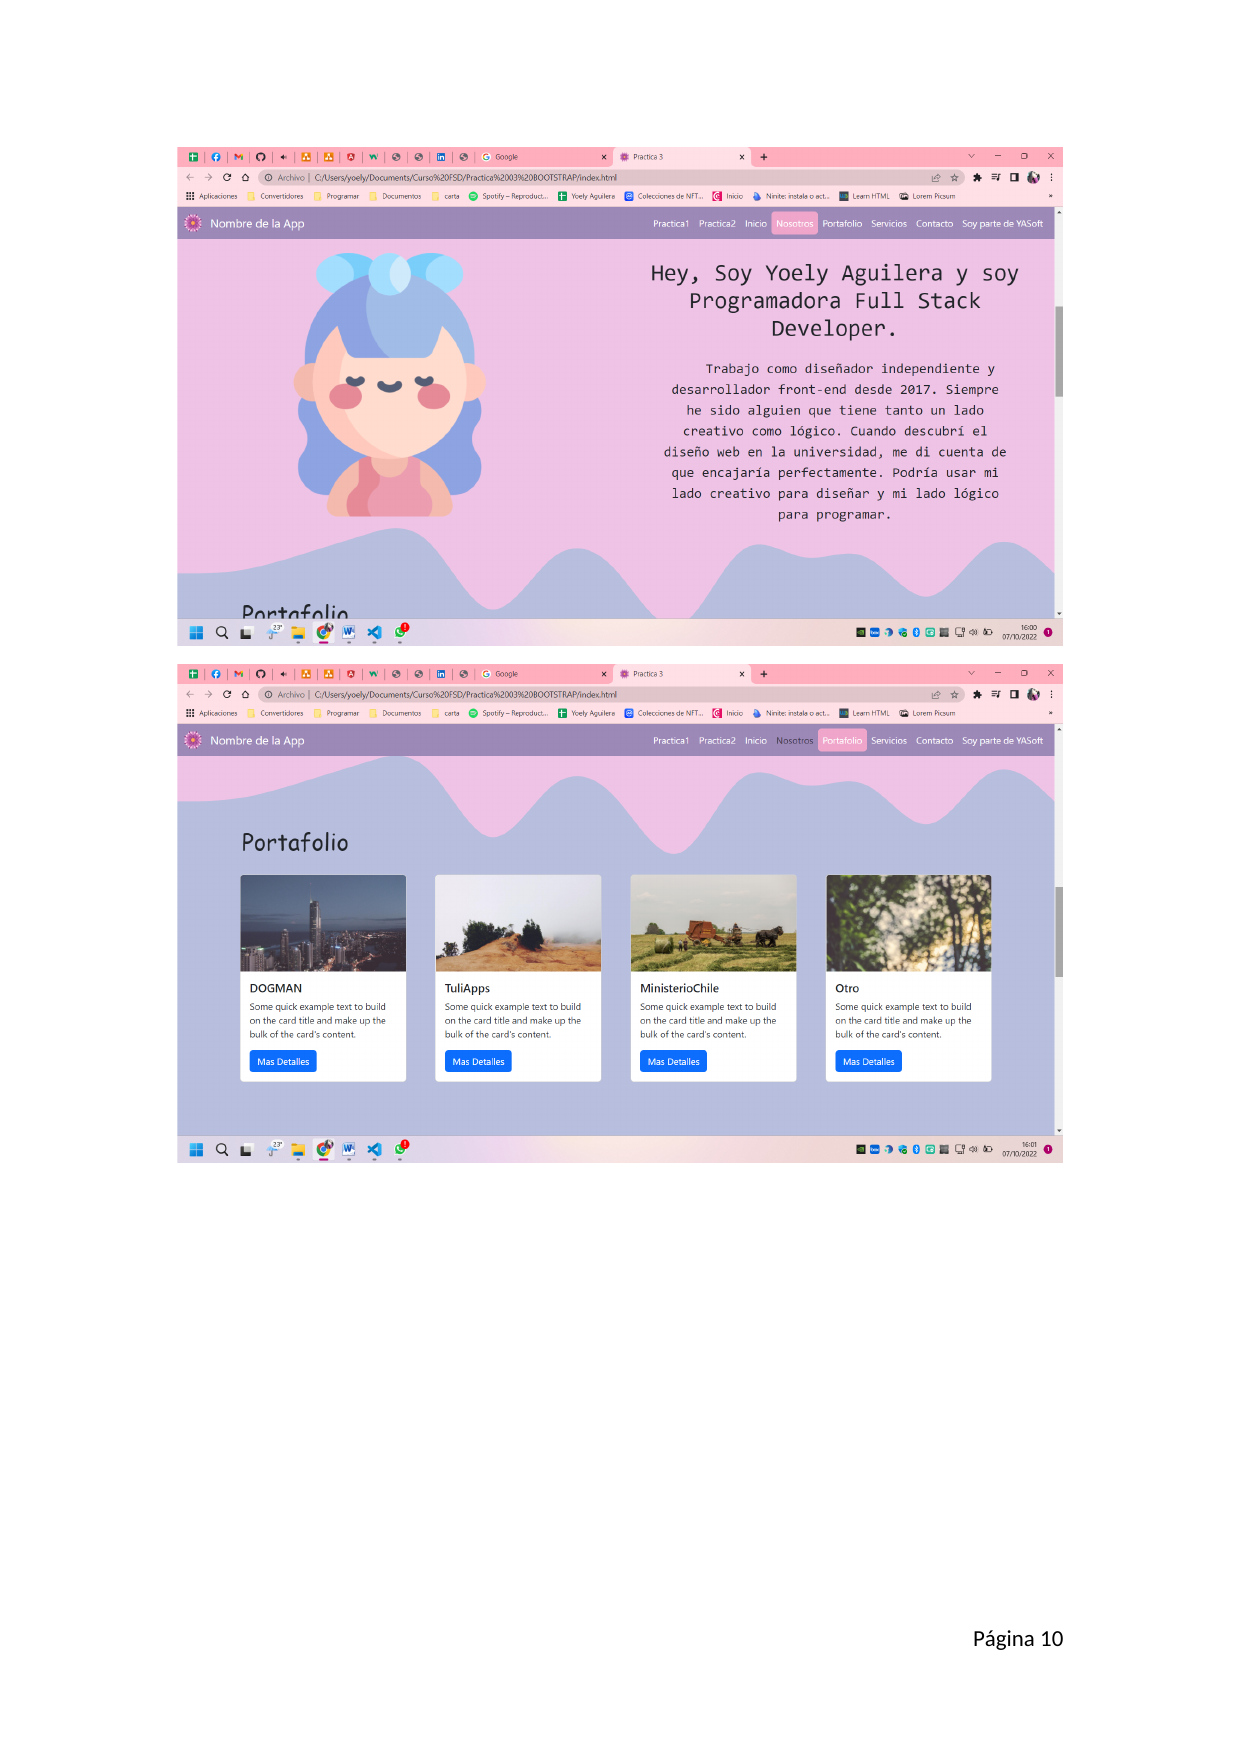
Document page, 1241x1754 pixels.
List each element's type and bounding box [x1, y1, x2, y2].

picture [177, 664, 1063, 1163]
picture [177, 147, 1063, 646]
